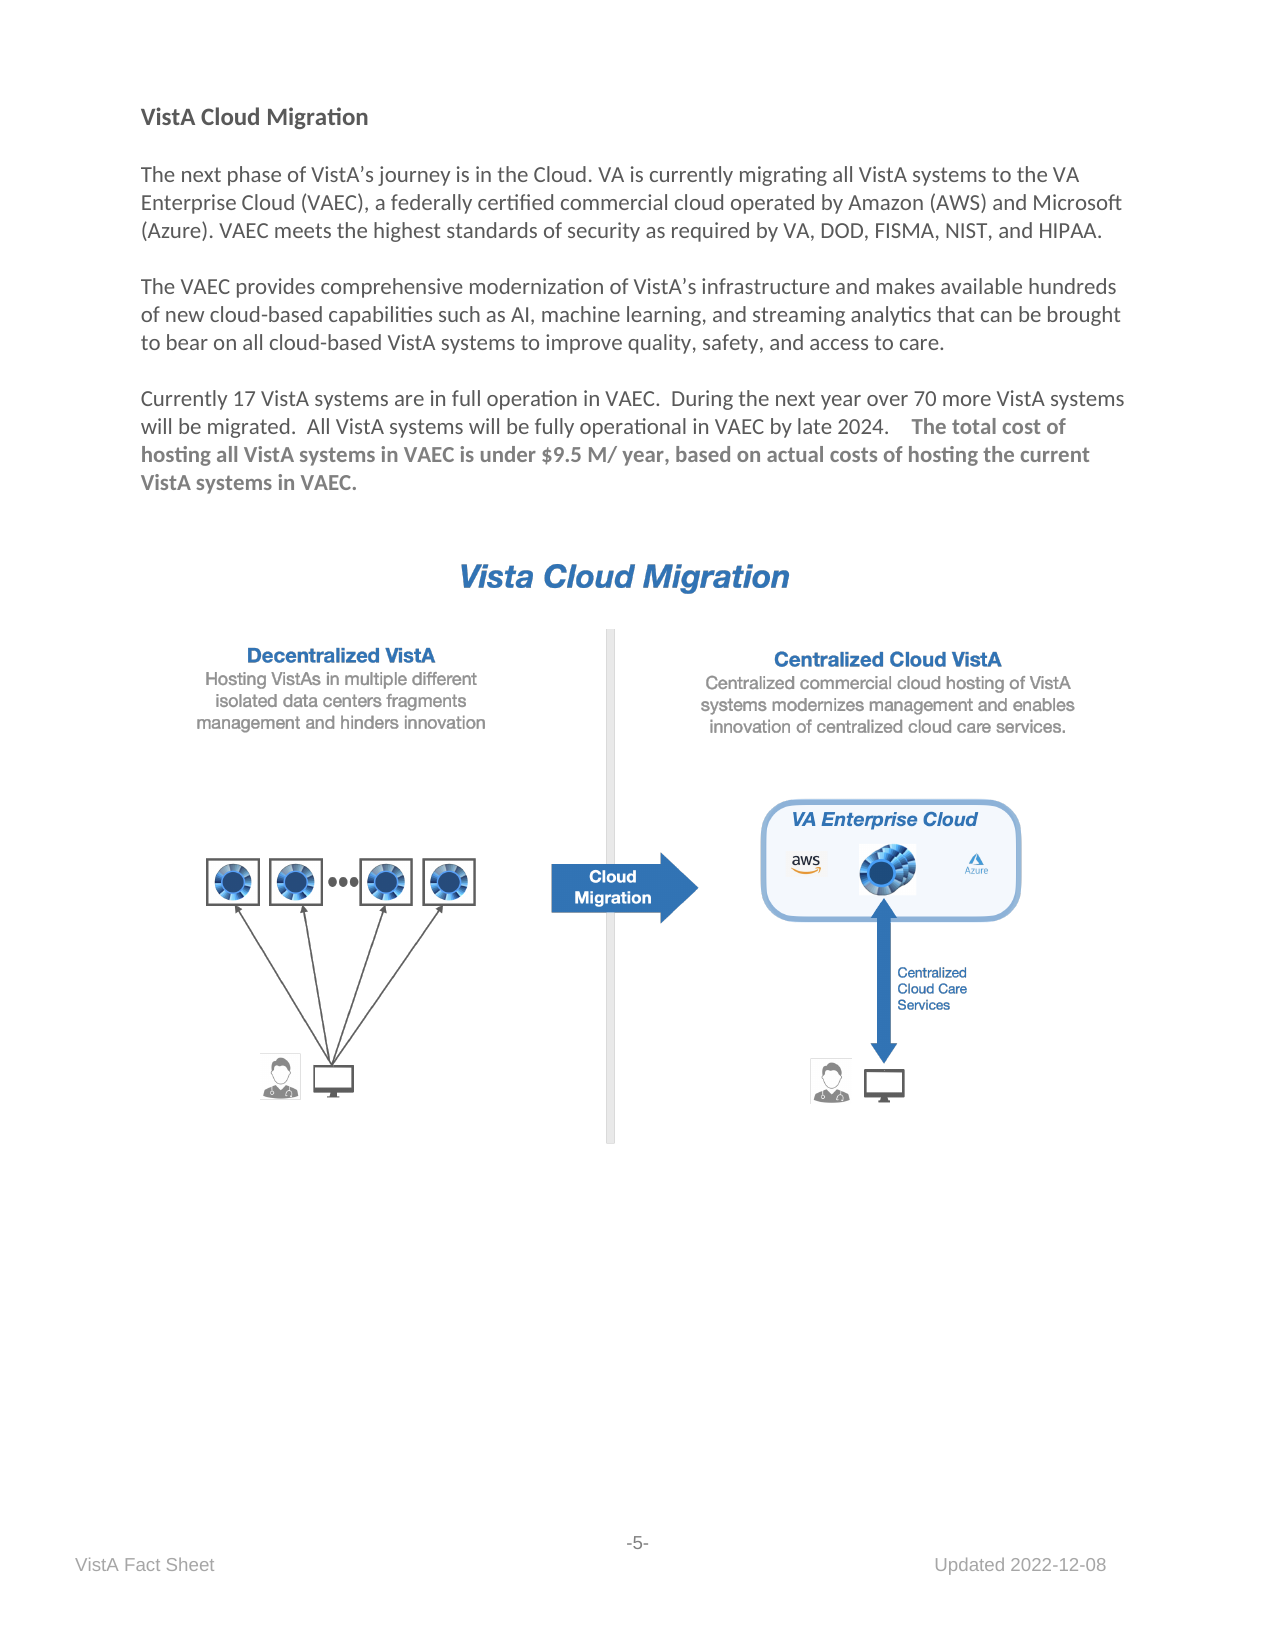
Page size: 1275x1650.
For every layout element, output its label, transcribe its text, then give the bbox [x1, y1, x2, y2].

text Currently 17 VistA systems are in full operation in VAEC. During the next year over 70 more VistA systems will be migrated. All VistA systems will be fully operational in VAEC by late 2024. The total cost of hosting all VistA systems in VAEC is under $9.5 M/ year, based on actual costs of hosting the current VistA systems in VAEC. [141, 384, 1134, 496]
picture [172, 552, 1081, 1144]
text The VAEC provides comprehensive modernization of VistA’s infrastructure and makes available hundreds of new cloud-based capabilities such as AI, machine learning, and streaming analytics that can be brought to bear on all cloud-based VistA systems to improve quality, safety, and access to care. [141, 272, 1134, 356]
text The next phase of VistA’s journey is in the Cloud. VA is currently migrating all VistA systems to the VA Enterprise Cloud (VAEC), a federally certified commercial cloud operated by Amazon (AWS) and Microsoft (Azure). VAEC meets the highest standards of security as required by VA, DOD, FISMA, NIST, and HIPAA. [141, 160, 1134, 244]
text VistA Cloud Migration [141, 101, 1134, 132]
